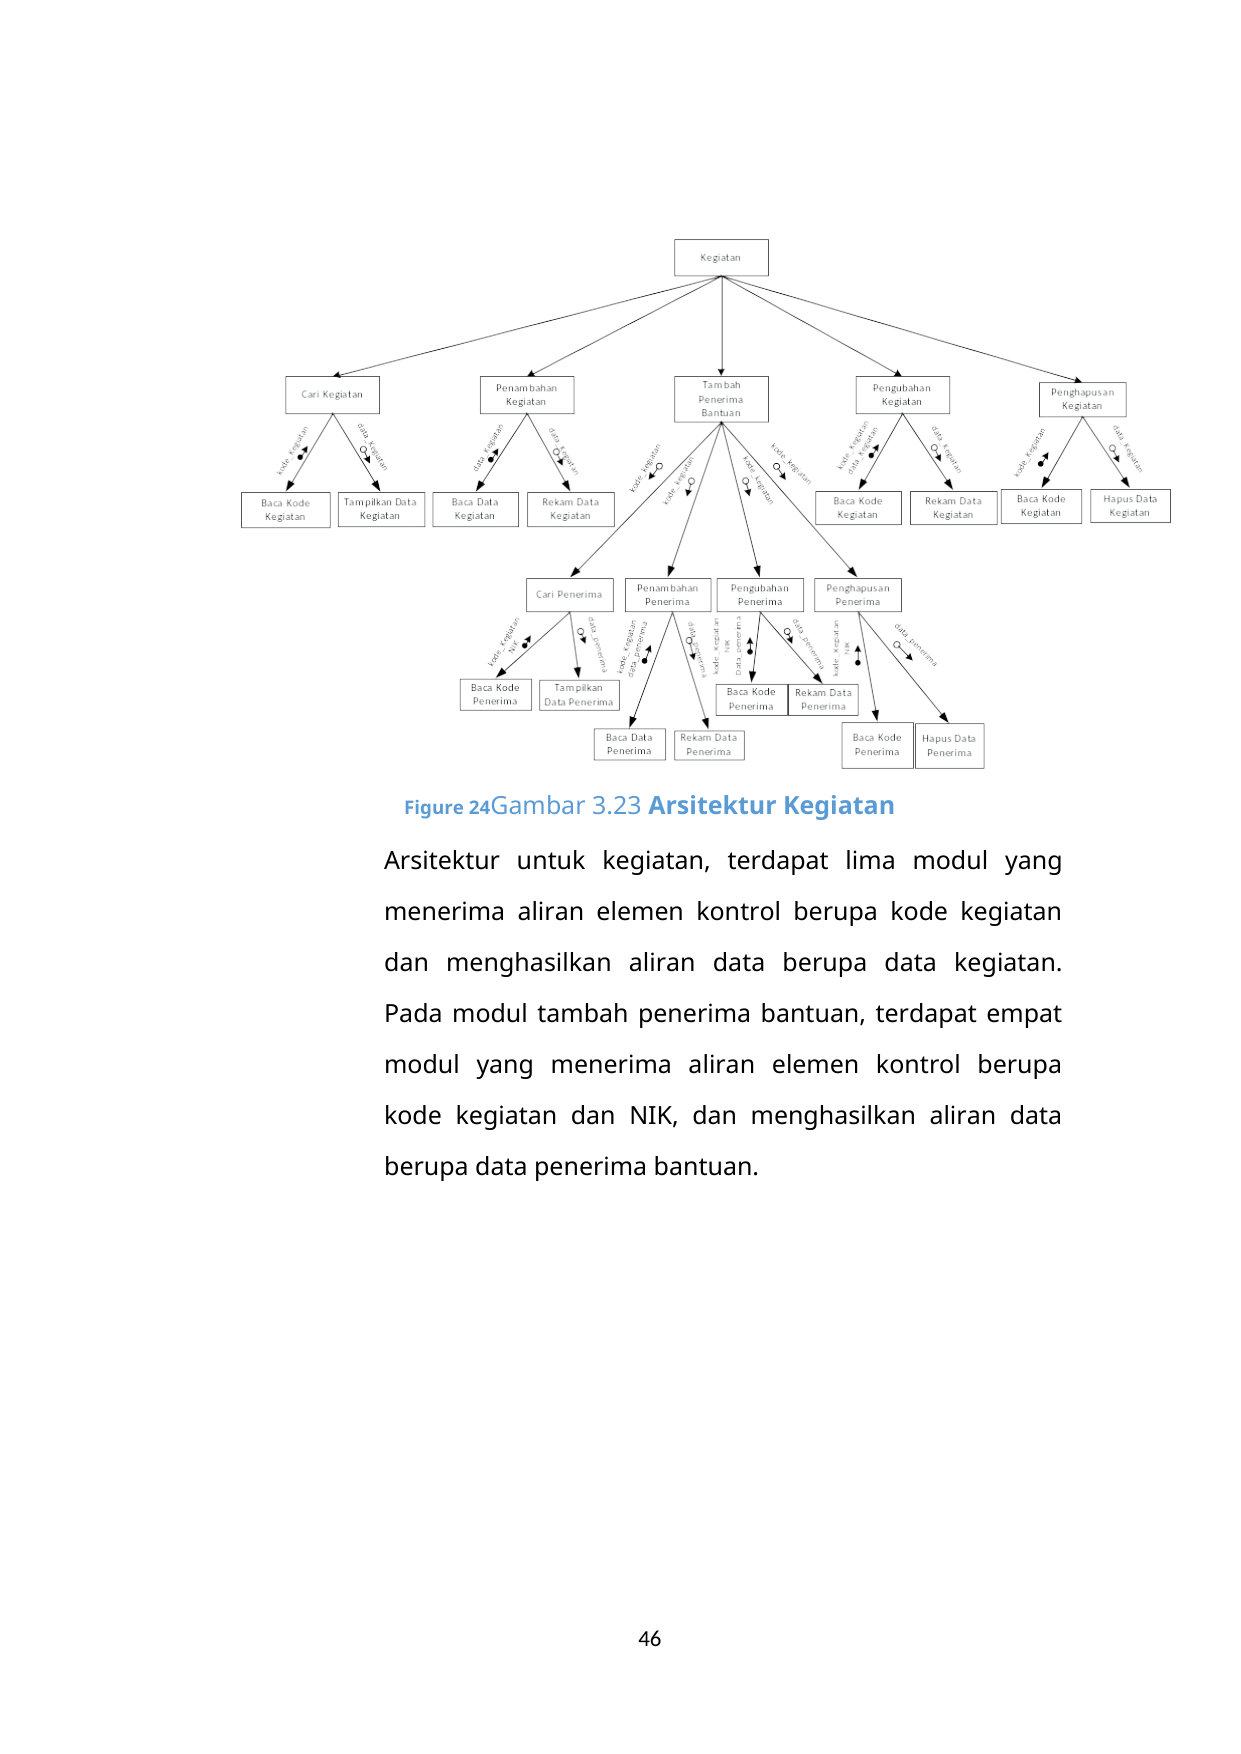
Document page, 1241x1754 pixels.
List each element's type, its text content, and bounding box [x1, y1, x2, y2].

list Arsitektur untuk kegiatan, terdapat lima modul yang menerima aliran elemen kontrol berupa kode kegiatan dan menghasilkan aliran data berupa data kegiatan. Pada modul tambah penerima bantuan, terdapat empat modul yang menerima aliran elemen kontrol berupa kode kegiatan dan NIK, dan menghasilkan aliran data berupa data penerima bantuan. [384, 842, 1063, 1183]
text Figure 24Gambar 3.23 Arsitektur Kegiatan [236, 788, 1063, 822]
